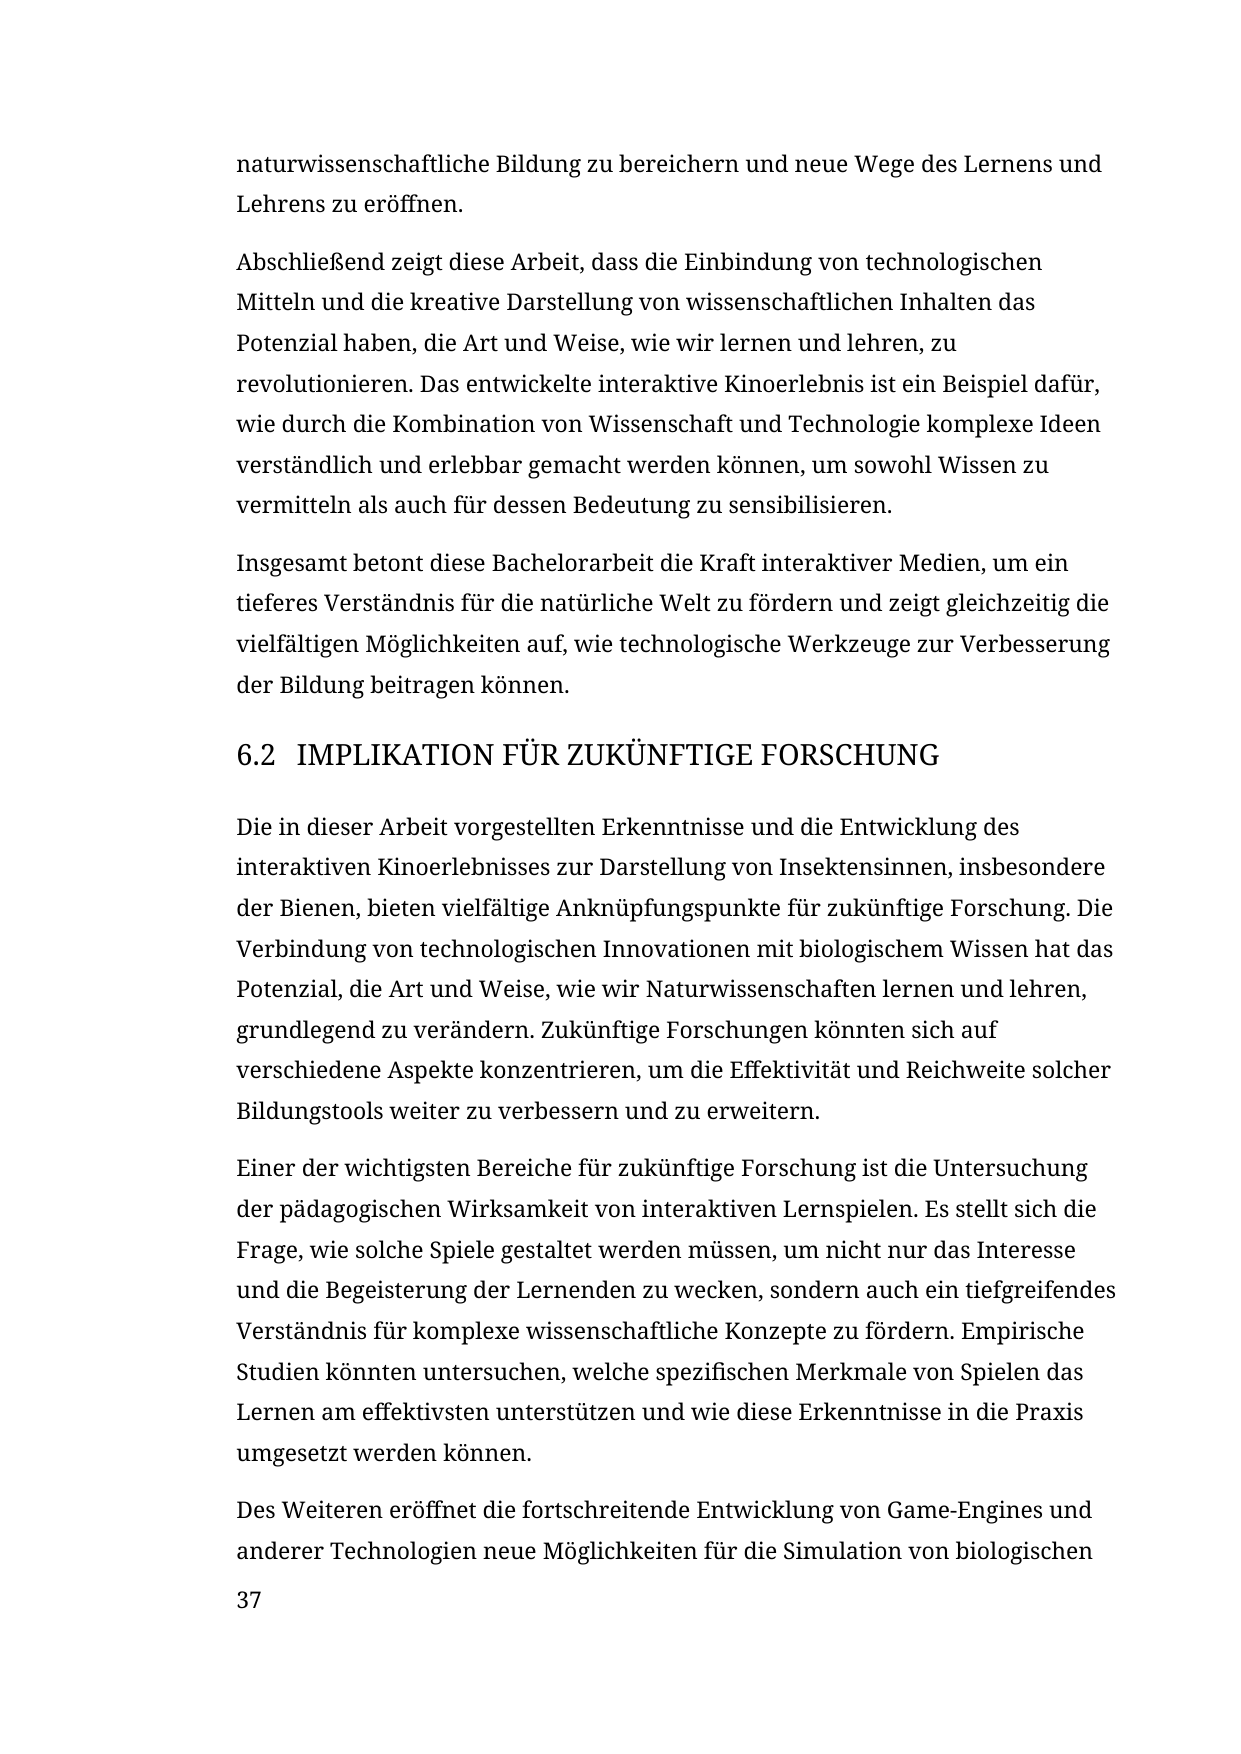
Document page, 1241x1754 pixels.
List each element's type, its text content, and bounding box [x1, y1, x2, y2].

text Die in dieser Arbeit vorgestellten Erkenntnisse und die Entwicklung des interaktiven Kinoerlebnisses zur Darstellung von Insektensinnen, insbesondere der Bienen, bieten vielfältige Anknüpfungspunkte für zukünftige Forschung. Die Verbindung von technologischen Innovationen mit biologischem Wissen hat das Potenzial, die Art und Weise, wie wir Naturwissenschaften lernen und lehren, grundlegend zu verändern. Zukünftige Forschungen könnten sich auf verschiedene Aspekte konzentrieren, um die Effektivität und Reichweite solcher Bildungstools weiter zu verbessern und zu erweitern. [236, 811, 1122, 1126]
text Abschließend zeigt diese Arbeit, dass die Einbindung von technologischen Mitteln und die kreative Darstellung von wissenschaftlichen Inhalten das Potenzial haben, die Art und Weise, wie wir lernen und lehren, zu revolutionieren. Das entwickelte interaktive Kinoerlebnis ist ein Beispiel dafür, wie durch die Kombination von Wissenschaft und Technologie komplexe Ideen verständlich und erlebbar gemacht werden können, um sowohl Wissen zu vermitteln als auch für dessen Bedeutung zu sensibilisieren. [236, 246, 1122, 521]
text Einer der wichtigsten Bereiche für zukünftige Forschung ist die Untersuchung der pädagogischen Wirksamkeit von interaktiven Lernspielen. Es stellt sich die Frage, wie solche Spiele gestaltet werden müssen, um nicht nur das Interesse und die Begeisterung der Lernenden zu wecken, sondern auch ein tiefgreifendes Verständnis für komplexe wissenschaftliche Konzepte zu fördern. Empirische Studien könnten untersuchen, welche spezifischen Merkmale von Spielen das Lernen am effektivsten unterstützen und wie diese Erkenntnisse in die Praxis umgesetzt werden können. [236, 1152, 1122, 1468]
subtitle Implikation für zukünftige Forschung [236, 734, 1122, 774]
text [236, 1494, 1122, 1566]
text Insgesamt betont diese Bachelorarbeit die Kraft interaktiver Medien, um ein tieferes Verständnis für die natürliche Welt zu fördern und zeigt gleichzeitig die vielfältigen Möglichkeiten auf, wie technologische Werkzeuge zur Verbesserung der Bildung beitragen können. [236, 547, 1122, 700]
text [236, 148, 1122, 219]
